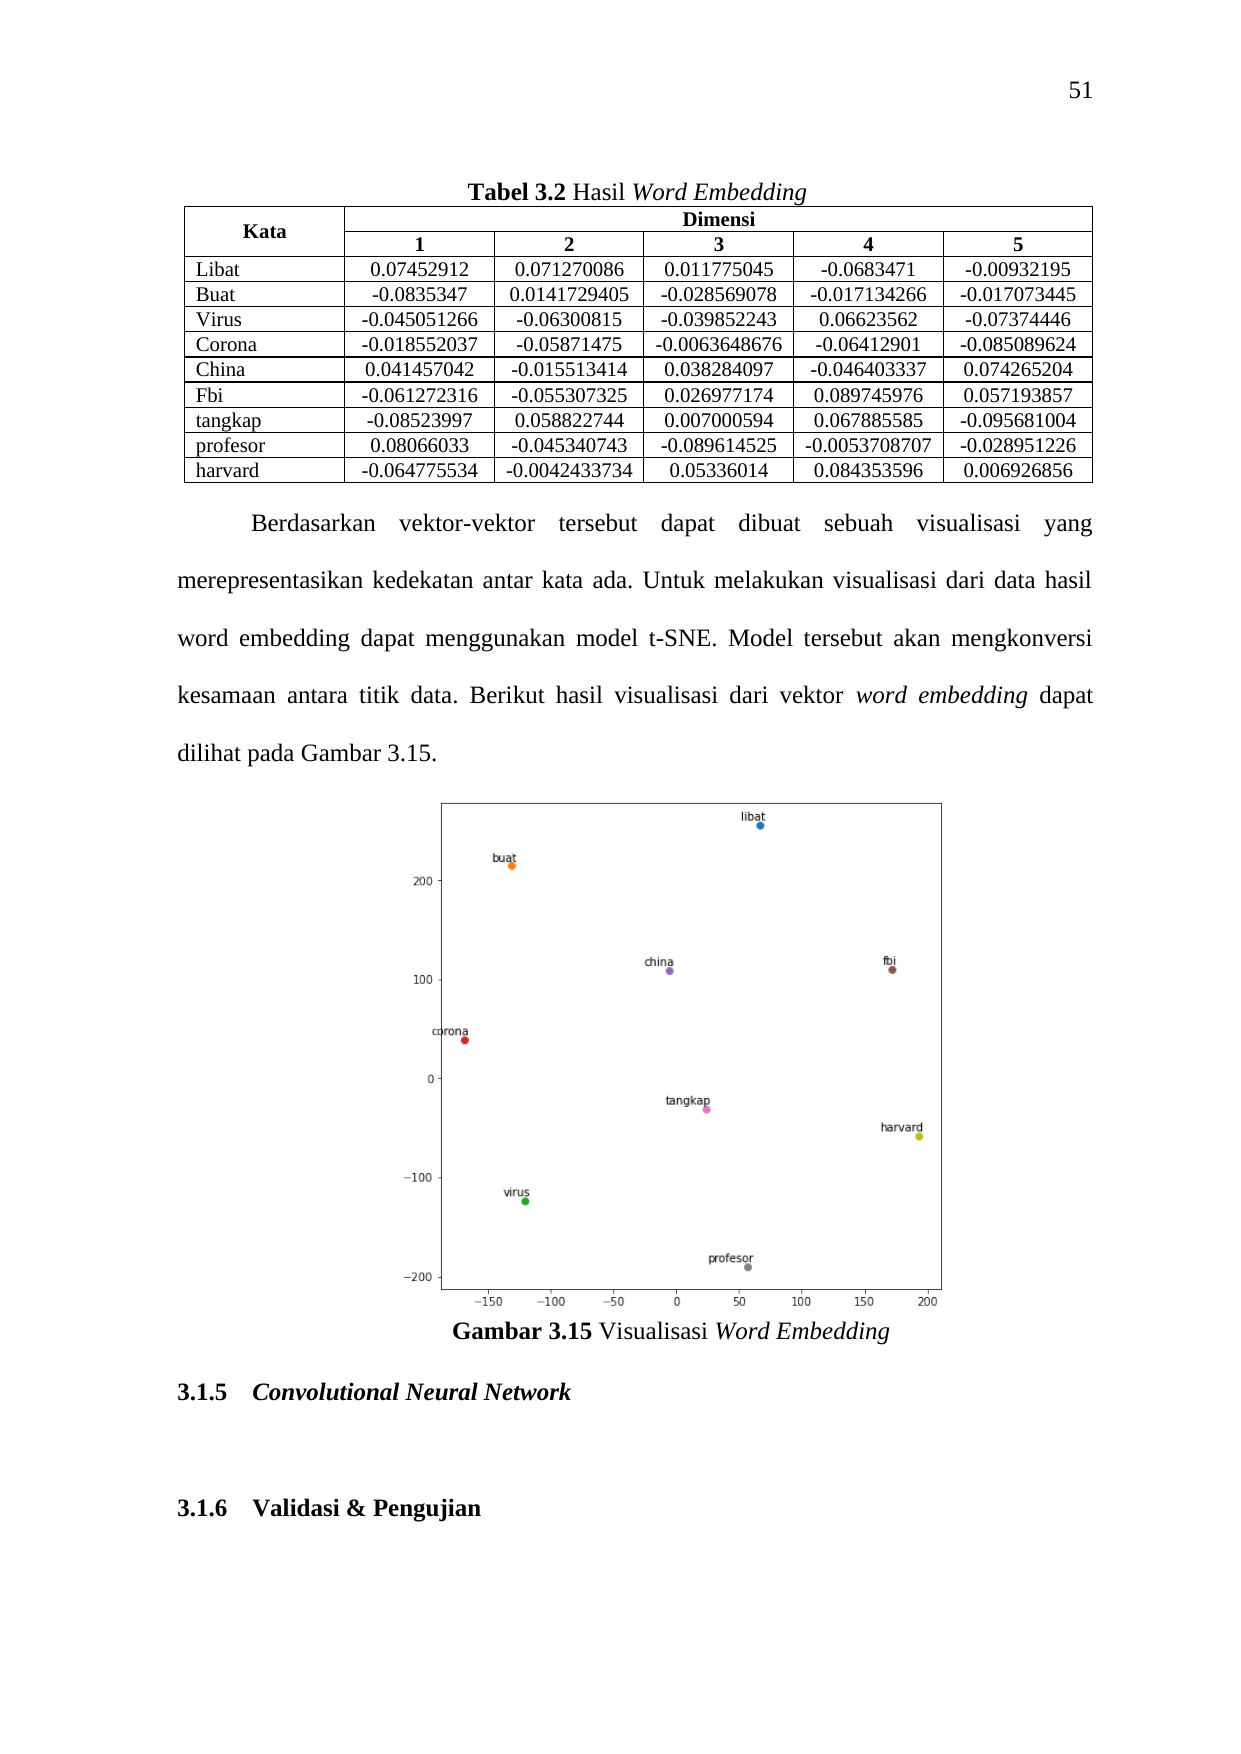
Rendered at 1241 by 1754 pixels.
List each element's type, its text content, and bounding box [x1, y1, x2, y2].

table_cell 0.071270086 [495, 257, 643, 281]
subtitle 3.1.6 Validasi & Pengujian [177, 1493, 1093, 1522]
table_cell Virus [185, 307, 344, 331]
table_cell -0.085089624 [944, 332, 1092, 356]
subtitle 3.1.5 Convolutional Neural Network [177, 1377, 1093, 1406]
text Tabel 3.2 Hasil Word Embedding [184, 177, 1093, 206]
table_cell 0.038284097 [644, 358, 793, 381]
table_cell -0.06300815 [495, 307, 643, 331]
table_cell -0.015513414 [495, 358, 643, 381]
table_cell -0.017134266 [794, 282, 943, 306]
table_cell -0.095681004 [944, 408, 1092, 432]
table_cell 0.058822744 [495, 408, 643, 432]
table_cell 0.067885585 [794, 408, 943, 432]
table_cell Libat [185, 257, 344, 281]
table_cell -0.045340743 [495, 433, 643, 457]
table_cell -0.07374446 [944, 307, 1092, 331]
table_cell -0.0042433734 [495, 458, 643, 482]
table_cell 0.084353596 [794, 458, 943, 482]
table_cell -0.039852243 [644, 307, 793, 331]
table_cell profesor [185, 433, 344, 457]
table_cell 0.007000594 [644, 408, 793, 432]
table_cell -0.045051266 [345, 307, 494, 331]
table_cell 0.089745976 [794, 383, 943, 407]
table_cell Corona [185, 332, 344, 356]
table_cell -0.064775534 [345, 458, 494, 482]
table_cell 0.08066033 [345, 433, 494, 457]
table_cell 0.057193857 [944, 383, 1092, 407]
table_cell 0.07452912 [345, 257, 494, 281]
table_cell -0.0683471 [794, 257, 943, 281]
table_cell 0.026977174 [644, 383, 793, 407]
table_header Kata [185, 207, 344, 256]
table_cell -0.018552037 [345, 332, 494, 356]
table_cell 4 [794, 232, 943, 256]
table_cell -0.00932195 [944, 257, 1092, 281]
table_cell -0.089614525 [644, 433, 793, 457]
table_header Dimensi [345, 207, 1092, 231]
table_cell tangkap [185, 408, 344, 432]
table_cell 1 [345, 232, 494, 256]
table_cell -0.028951226 [944, 433, 1092, 457]
table_cell 0.06623562 [794, 307, 943, 331]
table_cell 5 [944, 232, 1092, 256]
table_cell Fbi [185, 383, 344, 407]
table_cell Buat [185, 282, 344, 306]
table_cell -0.055307325 [495, 383, 643, 407]
table_cell -0.0053708707 [794, 433, 943, 457]
table_cell -0.017073445 [944, 282, 1092, 306]
table_cell 0.0141729405 [495, 282, 643, 306]
table_cell -0.06412901 [794, 332, 943, 356]
table_cell China [185, 358, 344, 381]
table_cell 0.011775045 [644, 257, 793, 281]
text Berdasarkan vektor-vektor tersebut dapat dibuat sebuah visualisasi yang merepresentasikan kedekatan antar kata ada. Untuk melakukan visualisasi dari data hasil word embedding dapat menggunakan model t-SNE. Model tersebut akan mengkonversi kesamaan antara titik data. Berikut hasil visualisasi dari vektor word embedding dapat dilihat pada Gambar 3.15. [177, 508, 1093, 767]
table_cell -0.028569078 [644, 282, 793, 306]
table_cell -0.05871475 [495, 332, 643, 356]
table_cell 0.05336014 [644, 458, 793, 482]
table_cell 3 [644, 232, 793, 256]
table_cell -0.046403337 [794, 358, 943, 381]
table_cell harvard [185, 458, 344, 482]
table_cell -0.0835347 [345, 282, 494, 306]
table_cell -0.061272316 [345, 383, 494, 407]
table_cell 2 [495, 232, 643, 256]
table_cell 0.041457042 [345, 358, 494, 381]
table_cell -0.0063648676 [644, 332, 793, 356]
table_cell -0.08523997 [345, 408, 494, 432]
text Gambar 3.15 Visualisasi Word Embedding [177, 1316, 1093, 1344]
table_cell 0.006926856 [944, 458, 1092, 482]
picture [395, 795, 949, 1316]
table_cell 0.074265204 [944, 358, 1092, 381]
